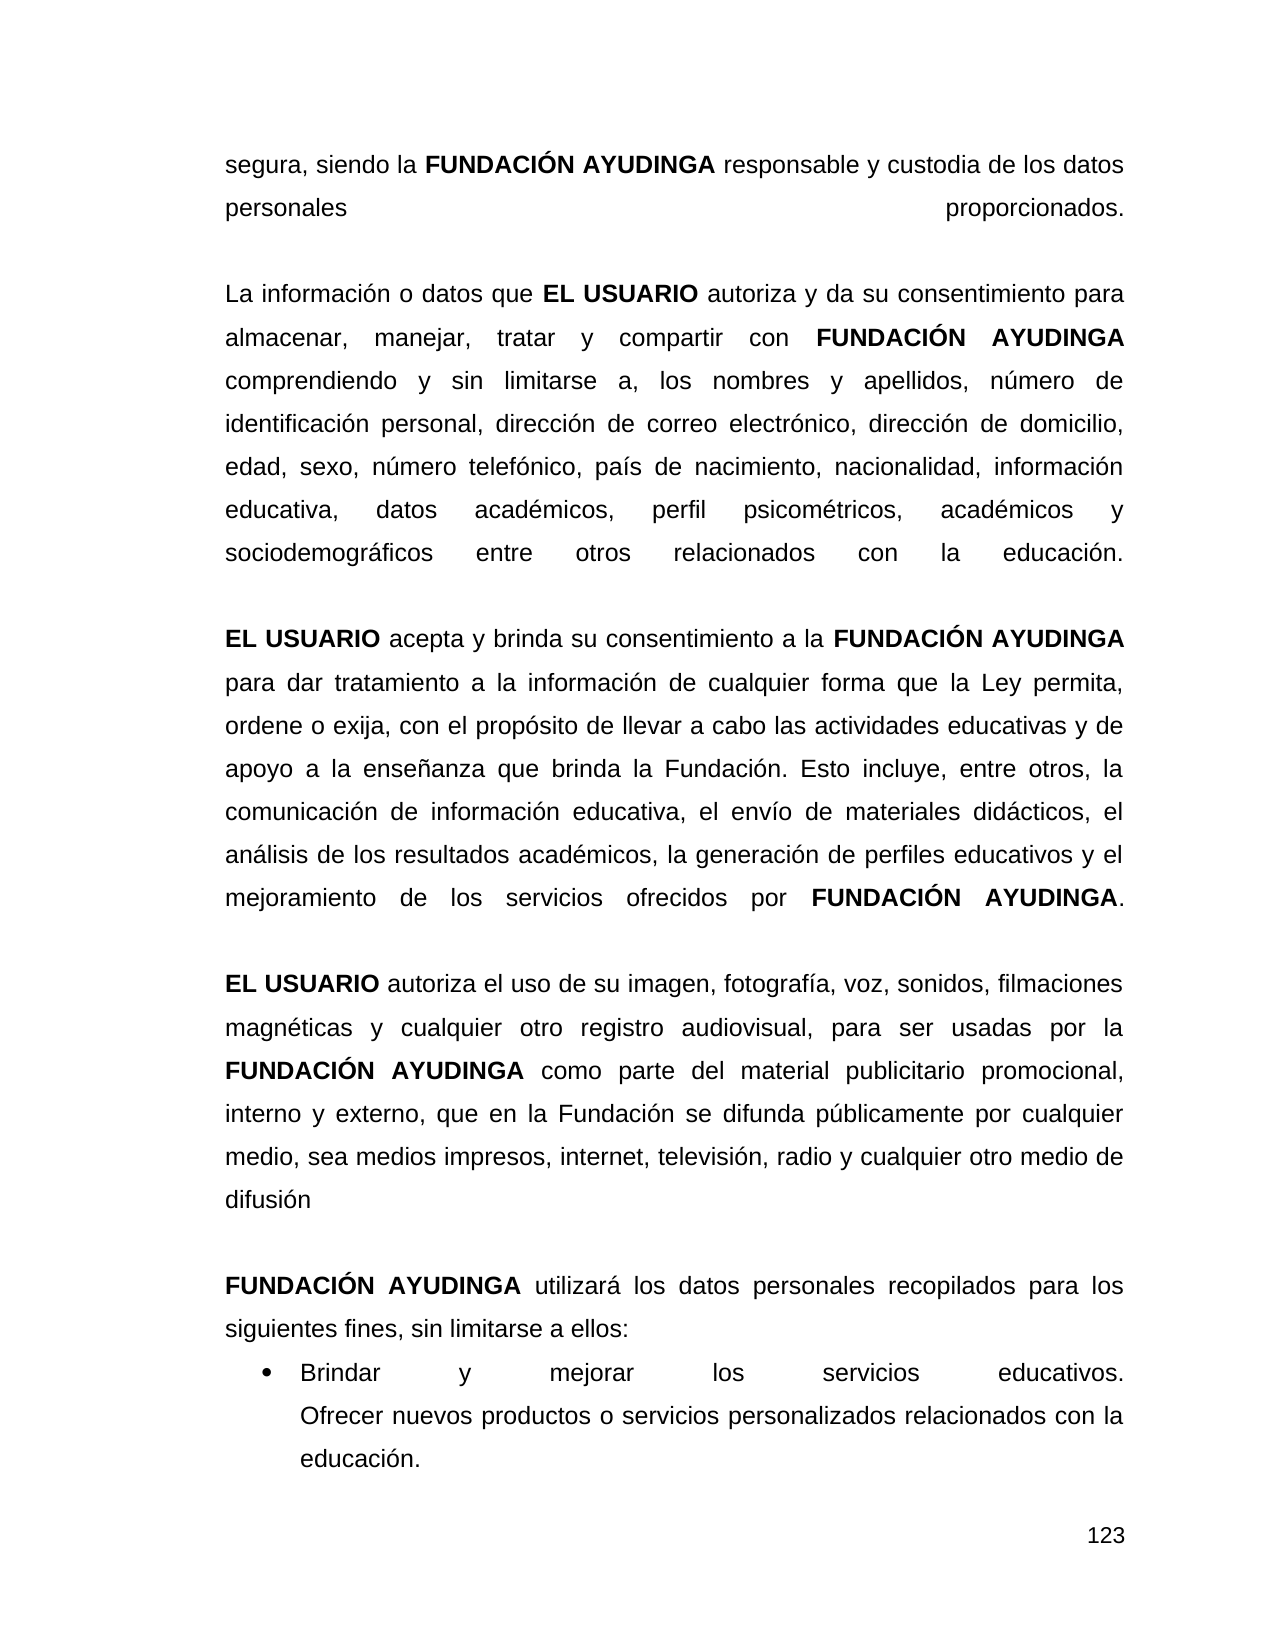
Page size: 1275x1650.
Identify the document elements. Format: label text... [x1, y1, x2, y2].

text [225, 150, 1125, 1343]
list Brindar y mejorar los servicios educativos. Ofrecer nuevos productos o servicios personalizados relacionados con la educación. [262, 1357, 1125, 1473]
